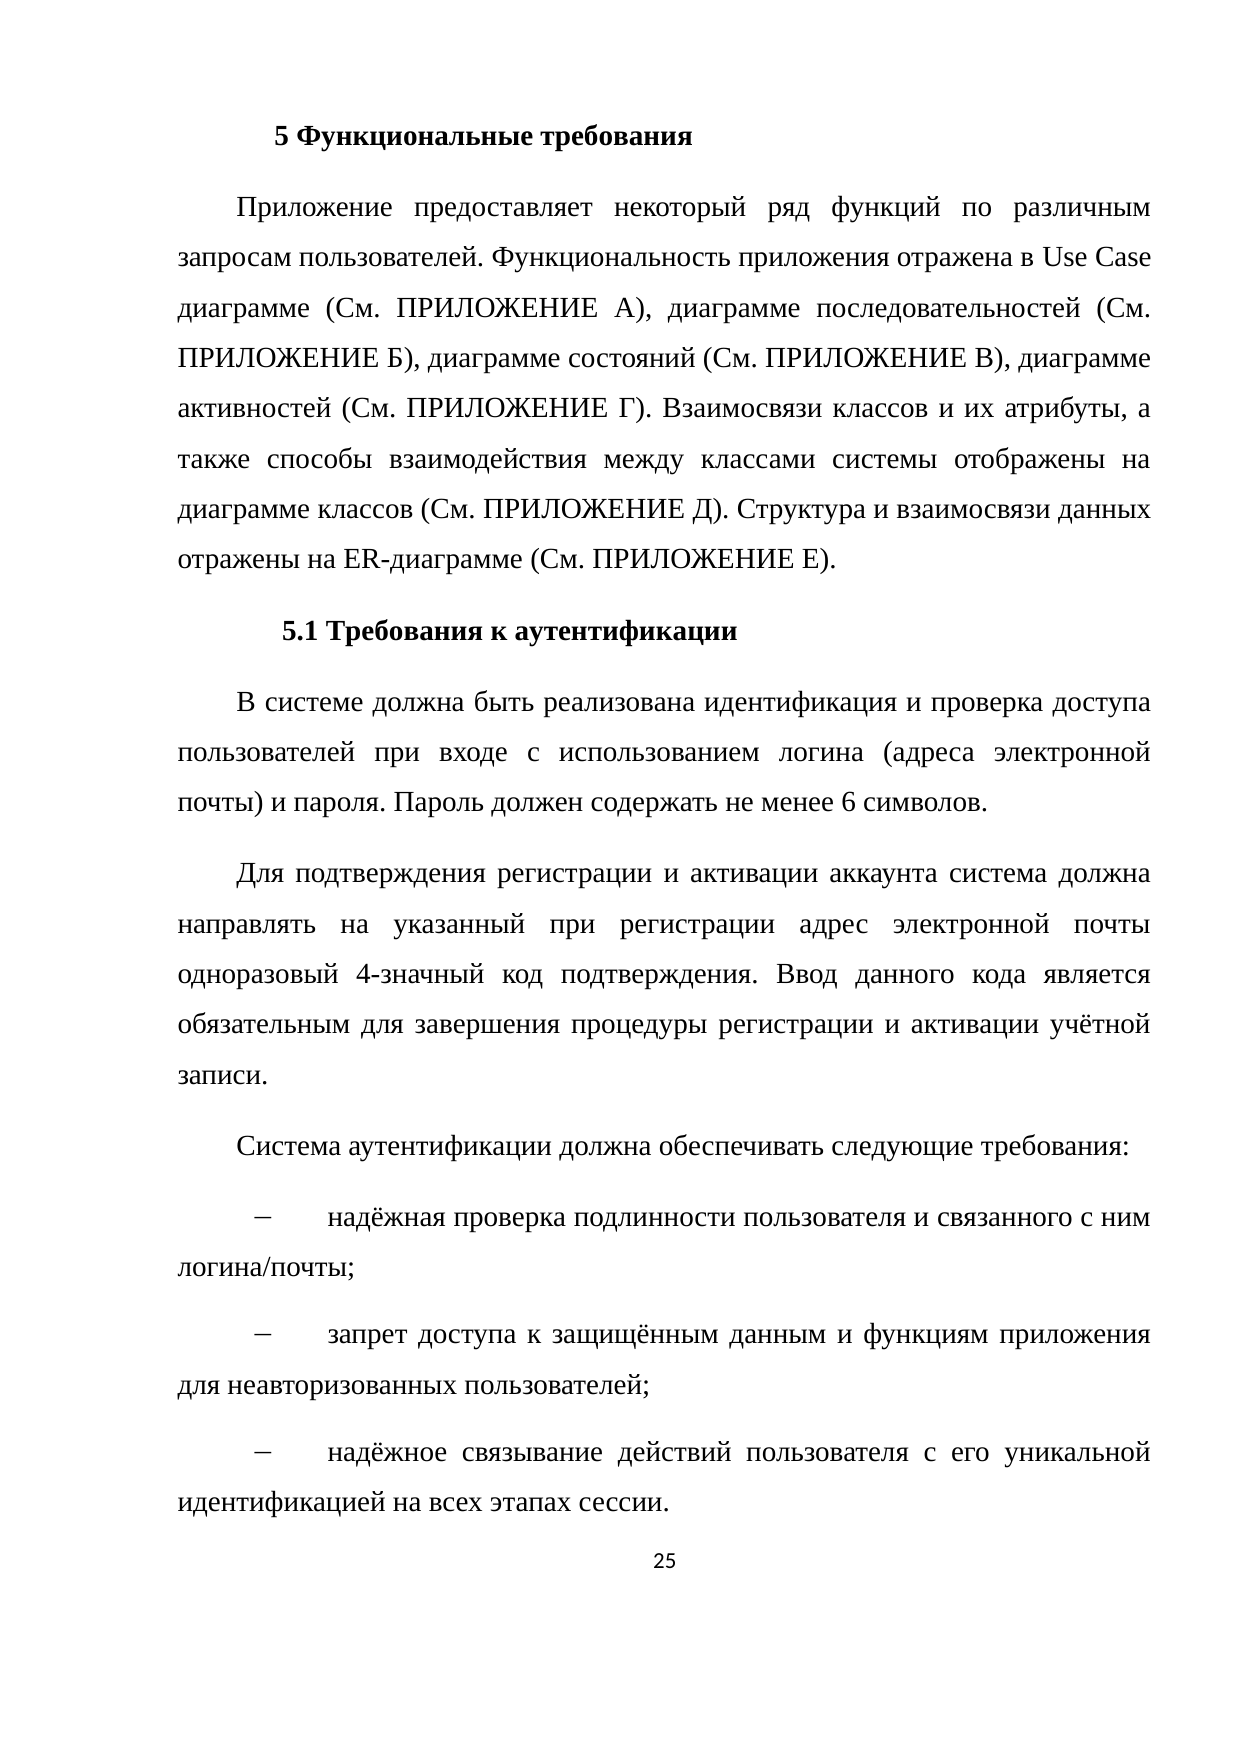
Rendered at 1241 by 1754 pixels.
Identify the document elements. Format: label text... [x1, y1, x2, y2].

text надёжная проверка подлинности пользователя и связанного с ним логина/почты; [177, 1199, 1152, 1283]
text Для подтверждения регистрации и активации аккаунта система должна направлять на указанный при регистрации адрес электронной почты одноразовый 4-значный код подтверждения. Ввод данного кода является обязательным для завершения процедуры регистрации и активации учётной записи. [177, 856, 1152, 1090]
text запрет доступа к защищённым данным и функциям приложения для неавторизованных пользователей; [177, 1316, 1152, 1400]
text Функциональные требования [274, 118, 1152, 152]
text Требования к аутентификации [282, 613, 1152, 646]
text В системе должна быть реализована идентификация и проверка доступа пользователей при входе с использованием логина (адреса электронной почты) и пароля. Пароль должен содержать не менее 6 символов. [177, 684, 1152, 818]
text Приложение предоставляет некоторый ряд функций по различным запросам пользователей. Функциональность приложения отражена в Use Case диаграмме (См. ПРИЛОЖЕНИЕ А), диаграмме последовательностей (См. ПРИЛОЖЕНИЕ Б), диаграмме состояний (См. ПРИЛОЖЕНИЕ В), диаграмме активностей (См. ПРИЛОЖЕНИЕ Г). Взаимосвязи классов и их атрибуты, а также способы взаимодействия между классами системы отображены на диаграмме классов (См. ПРИЛОЖЕНИЕ Д). Структура и взаимосвязи данных отражены на ER-диаграмме (См. ПРИЛОЖЕНИЕ Е). [177, 189, 1152, 575]
text надёжное связывание действий пользователя с его уникальной идентификацией на всех этапах сессии. [177, 1434, 1152, 1518]
text Система аутентификации должна обеспечивать следующие требования: [177, 1128, 1152, 1161]
